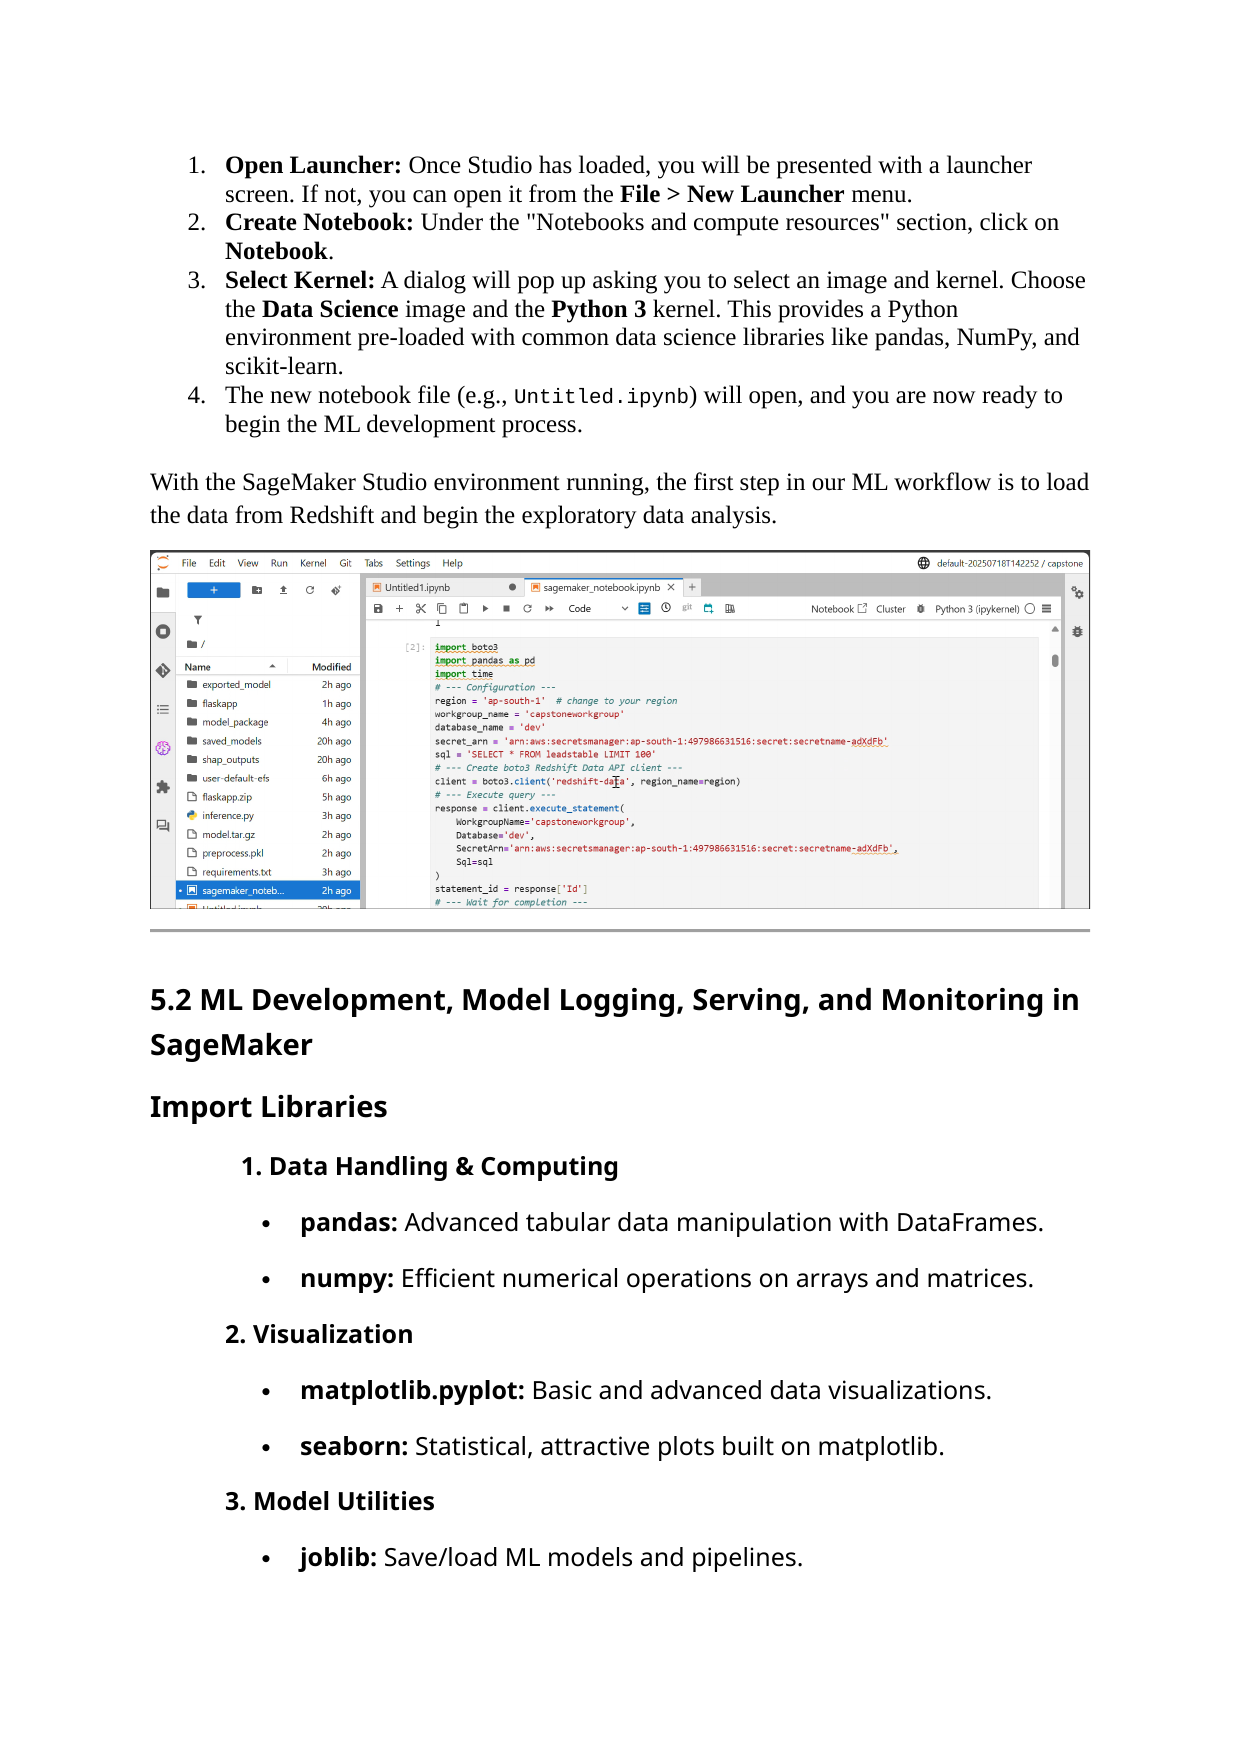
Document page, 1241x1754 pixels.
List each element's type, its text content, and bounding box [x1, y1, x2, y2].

list Select Kernel: A dialog will pop up asking you to select an image and kernel. Choose the Data Science image and the Python 3 kernel. This provides a Python environment pre-loaded with common data science libraries like pandas, NumPy, and scikit-learn. [187, 265, 1090, 380]
list matplotlib.pyplot: Basic and advanced data visualizations. [262, 1372, 1090, 1406]
list numpy: Efficient numerical operations on arrays and matrices. [262, 1261, 1090, 1295]
text 5.2 ML Development, Model Logging, Serving, and Monitoring in SageMaker [150, 979, 1090, 1064]
text 1. Data Handling & Computing [150, 1149, 1090, 1183]
list The new notebook file (e.g., Untitled.ipynb) will open, and you are now ready to begin the ML development process. [187, 380, 1090, 438]
list Create Notebook: Under the "Notebooks and compute resources" section, click on Notebook. [187, 207, 1090, 265]
text 3. Model Utilities [225, 1484, 1090, 1518]
list joblib: Save/load ML models and pipelines. [262, 1540, 1090, 1574]
picture [150, 550, 1091, 909]
list seaborn: Statistical, attractive plots built on matplotlib. [262, 1428, 1090, 1462]
list Open Launcher: Once Studio has loaded, you will be presented with a launcher screen. If not, you can open it from the File > New Launcher menu. [187, 150, 1090, 207]
list pandas: Advanced tabular data manipulation with DataFrames. [262, 1205, 1090, 1239]
text Import Libraries [150, 1087, 1090, 1126]
text 2. Visualization [225, 1316, 1090, 1351]
text With the SageMaker Studio environment running, the first step in our ML workflow is to load the data from Redshift and begin the exploratory data analysis. [150, 467, 1090, 529]
